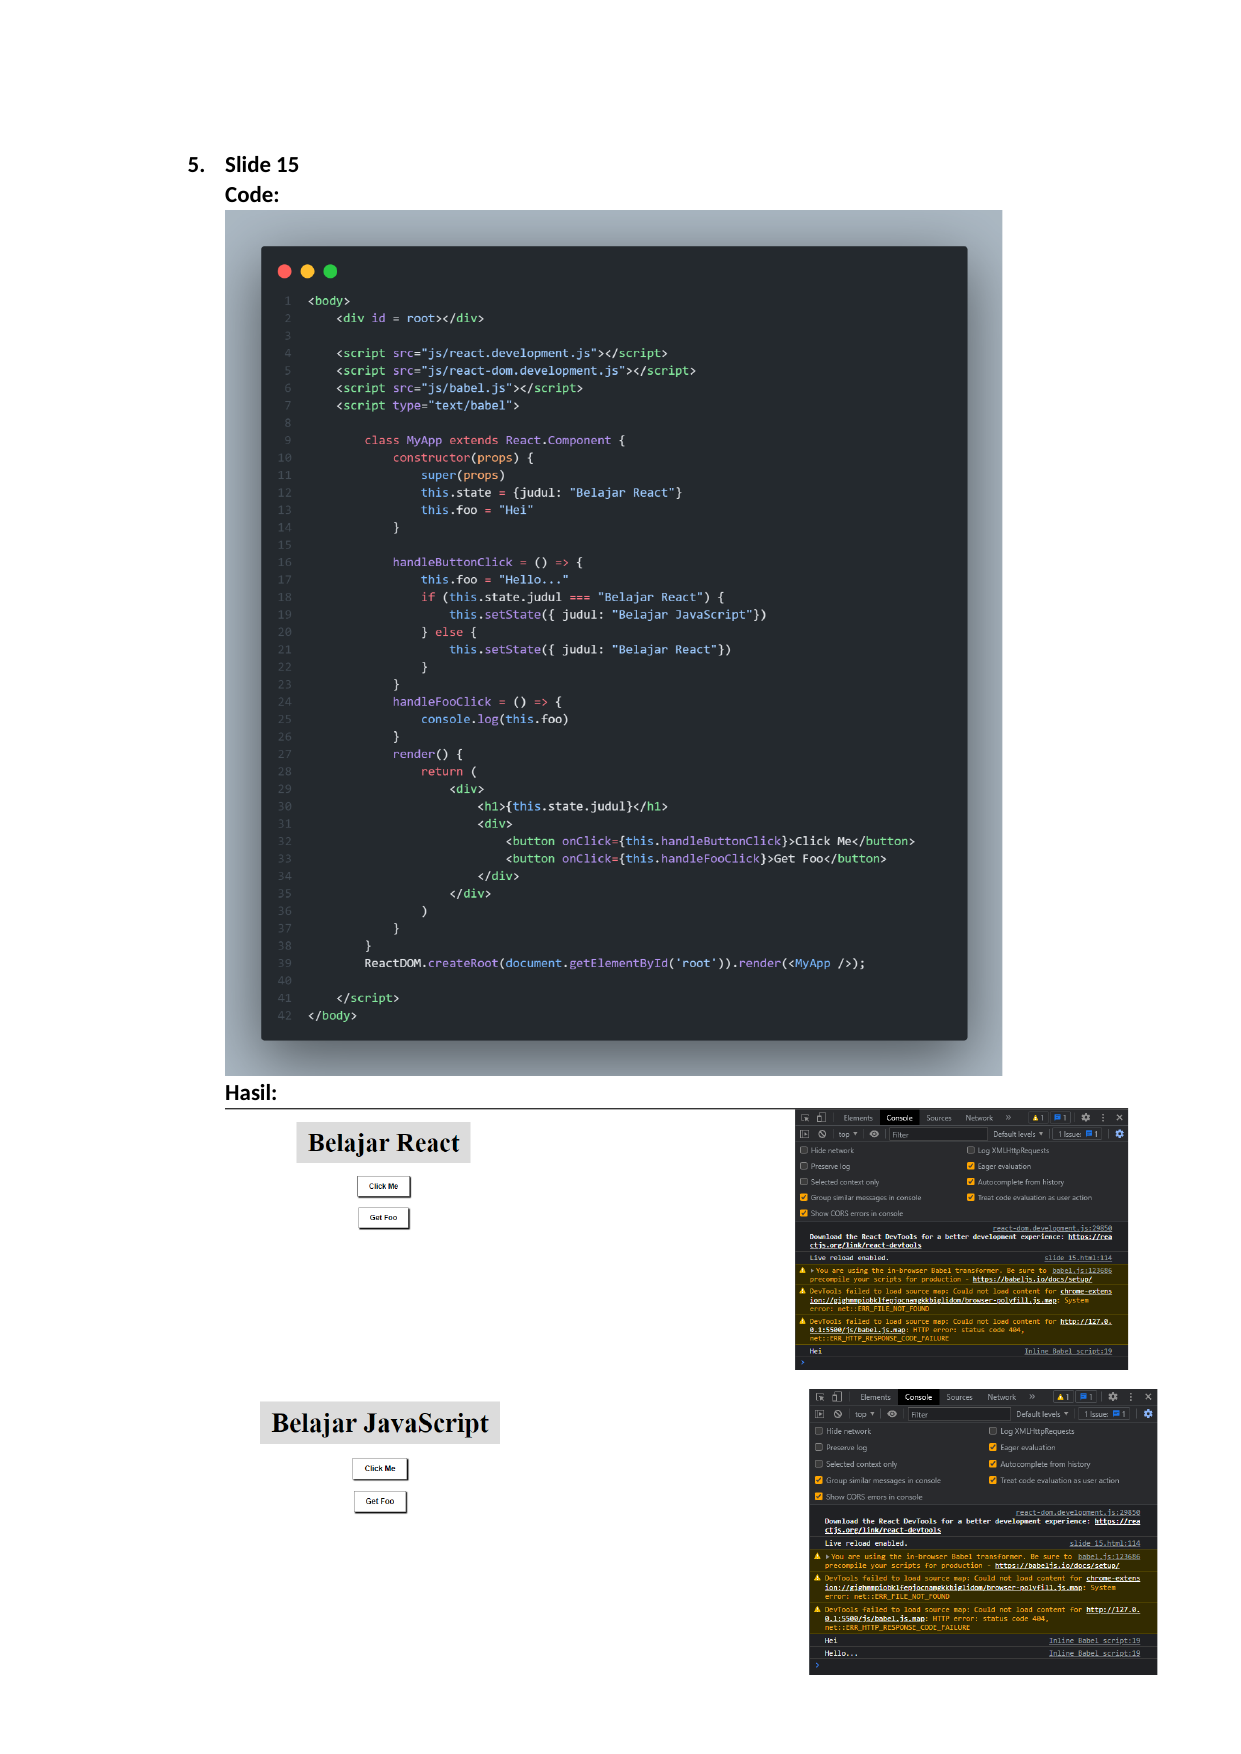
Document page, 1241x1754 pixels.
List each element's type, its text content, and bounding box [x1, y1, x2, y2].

picture [225, 210, 1003, 1076]
list Code: [225, 180, 1090, 208]
picture [217, 1389, 1158, 1675]
picture [225, 1108, 1129, 1370]
list Slide 15 [187, 150, 1090, 178]
list Hasil: [225, 1078, 1090, 1106]
